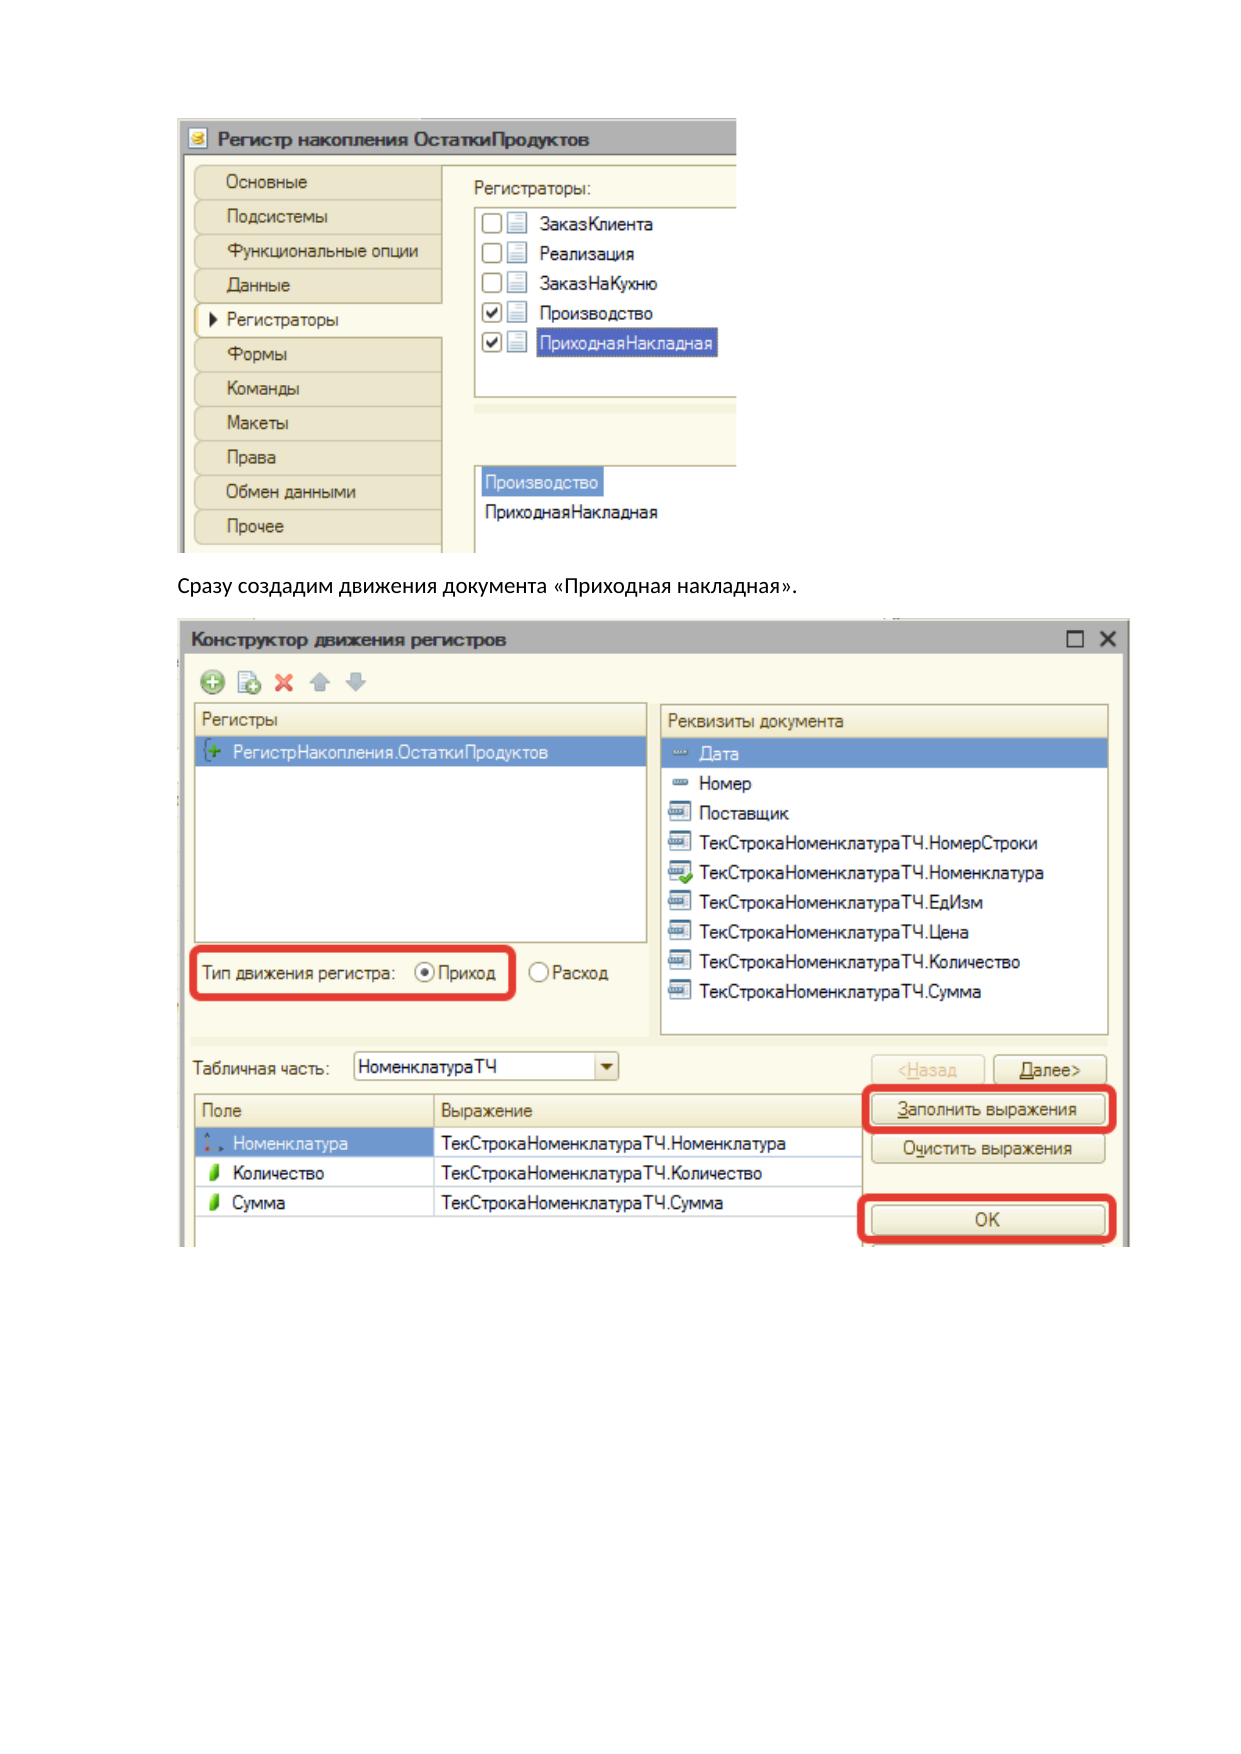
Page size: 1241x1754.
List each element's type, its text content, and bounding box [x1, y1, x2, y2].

picture [177, 118, 737, 553]
text Сразу создадим движения документа «Приходная накладная». [177, 571, 1152, 599]
picture [177, 618, 1131, 1247]
